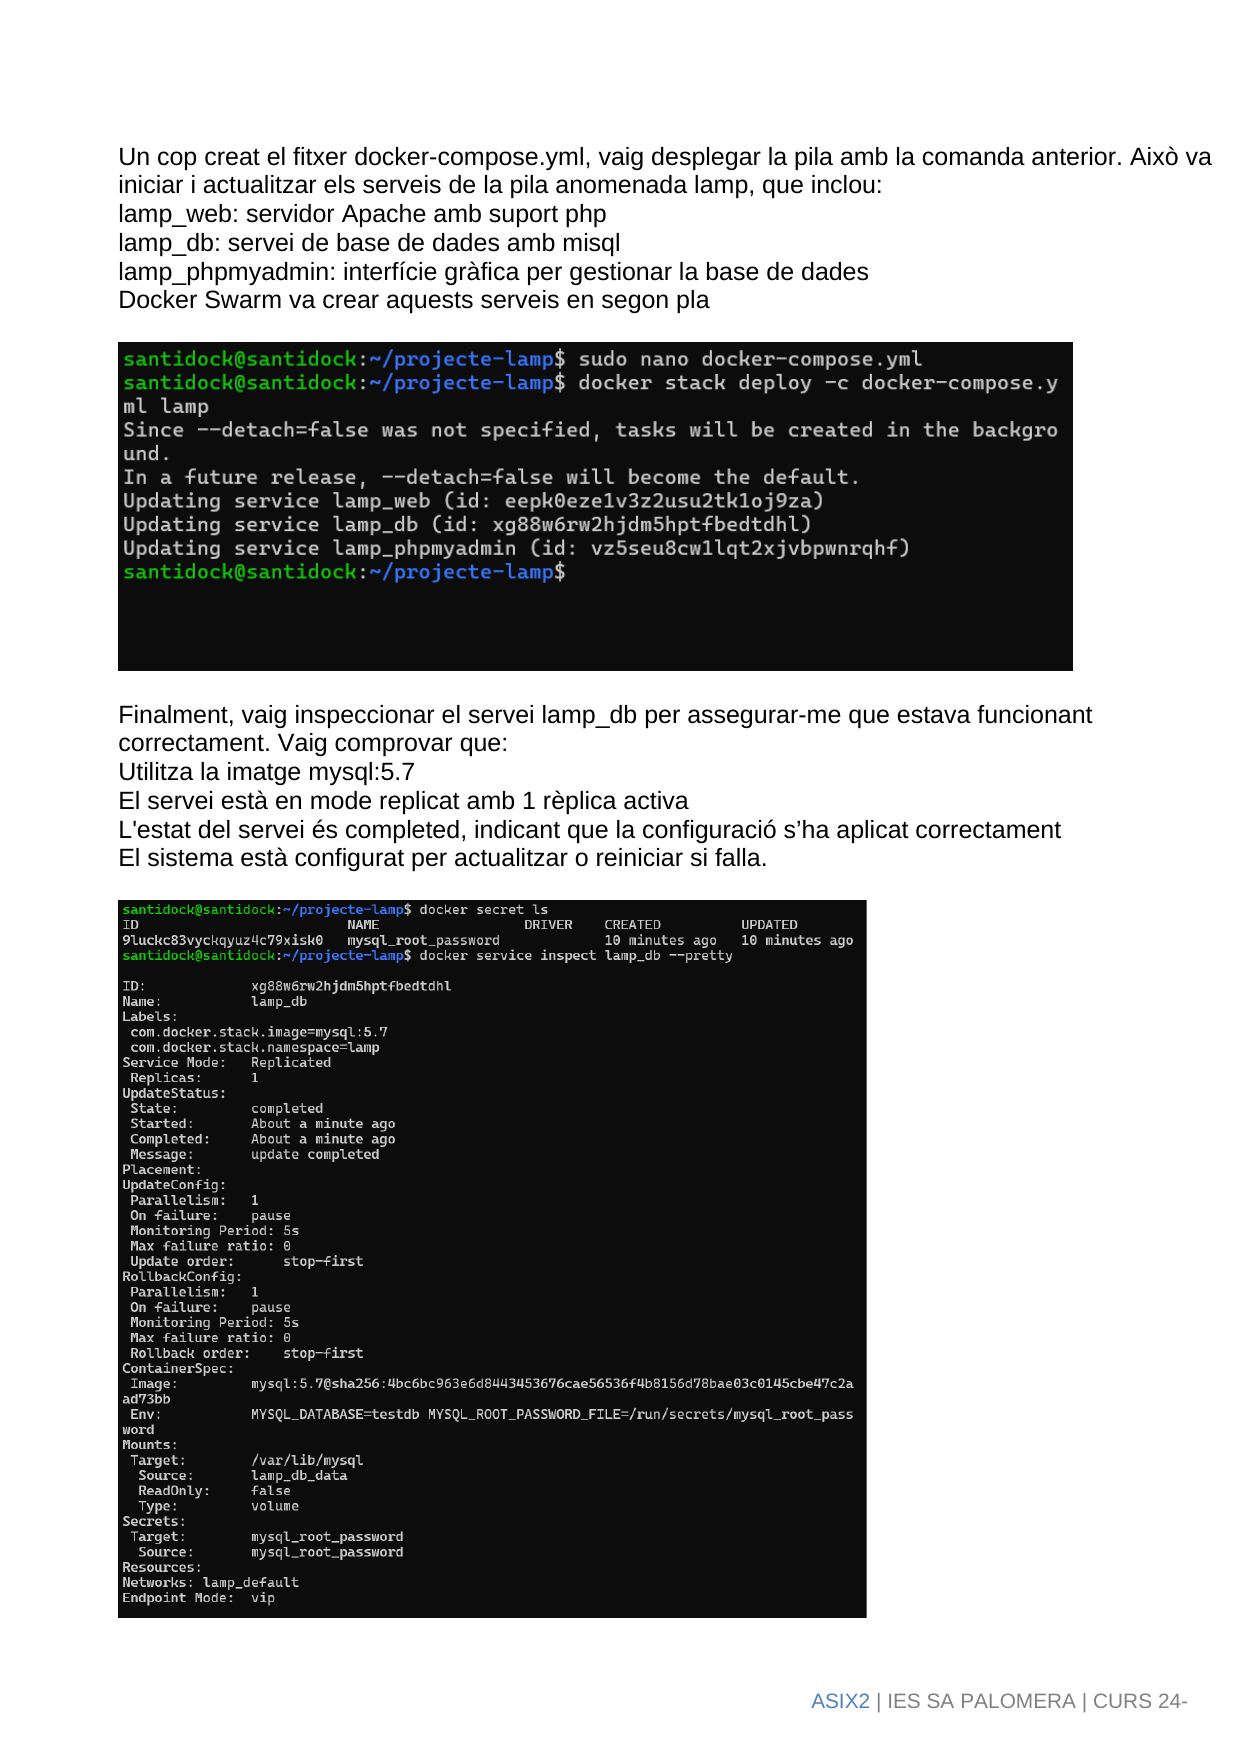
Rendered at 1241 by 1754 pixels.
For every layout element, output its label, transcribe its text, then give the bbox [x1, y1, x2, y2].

text El sistema està configurat per actualitzar o reiniciar si falla. [118, 843, 1240, 872]
text Utilitza la imatge mysql:5.7 [118, 757, 1240, 786]
text Finalment, vaig inspeccionar el servei lamp_db per assegurar-me que estava funcionant correctament. Vaig comprovar que: [118, 699, 1240, 757]
text lamp_db: servei de base de dades amb misql [118, 228, 1240, 257]
text Docker Swarm va crear aquests serveis en segon pla [118, 285, 1240, 314]
text L'estat del servei és completed, indicant que la configuració s’ha aplicat correctament [118, 814, 1240, 843]
text Un cop creat el fitxer docker-compose.yml, vaig desplegar la pila amb la comanda anterior. Això va iniciar i actualitzar els serveis de la pila anomenada lamp, que inclou: [118, 142, 1240, 199]
text lamp_web: servidor Apache amb suport php [118, 199, 1240, 228]
text lamp_phpmyadmin: interfície gràfica per gestionar la base de dades [118, 257, 1240, 285]
picture [118, 900, 867, 1618]
text El servei està en mode replicat amb 1 rèplica activa [118, 786, 1240, 814]
picture [118, 342, 1073, 671]
